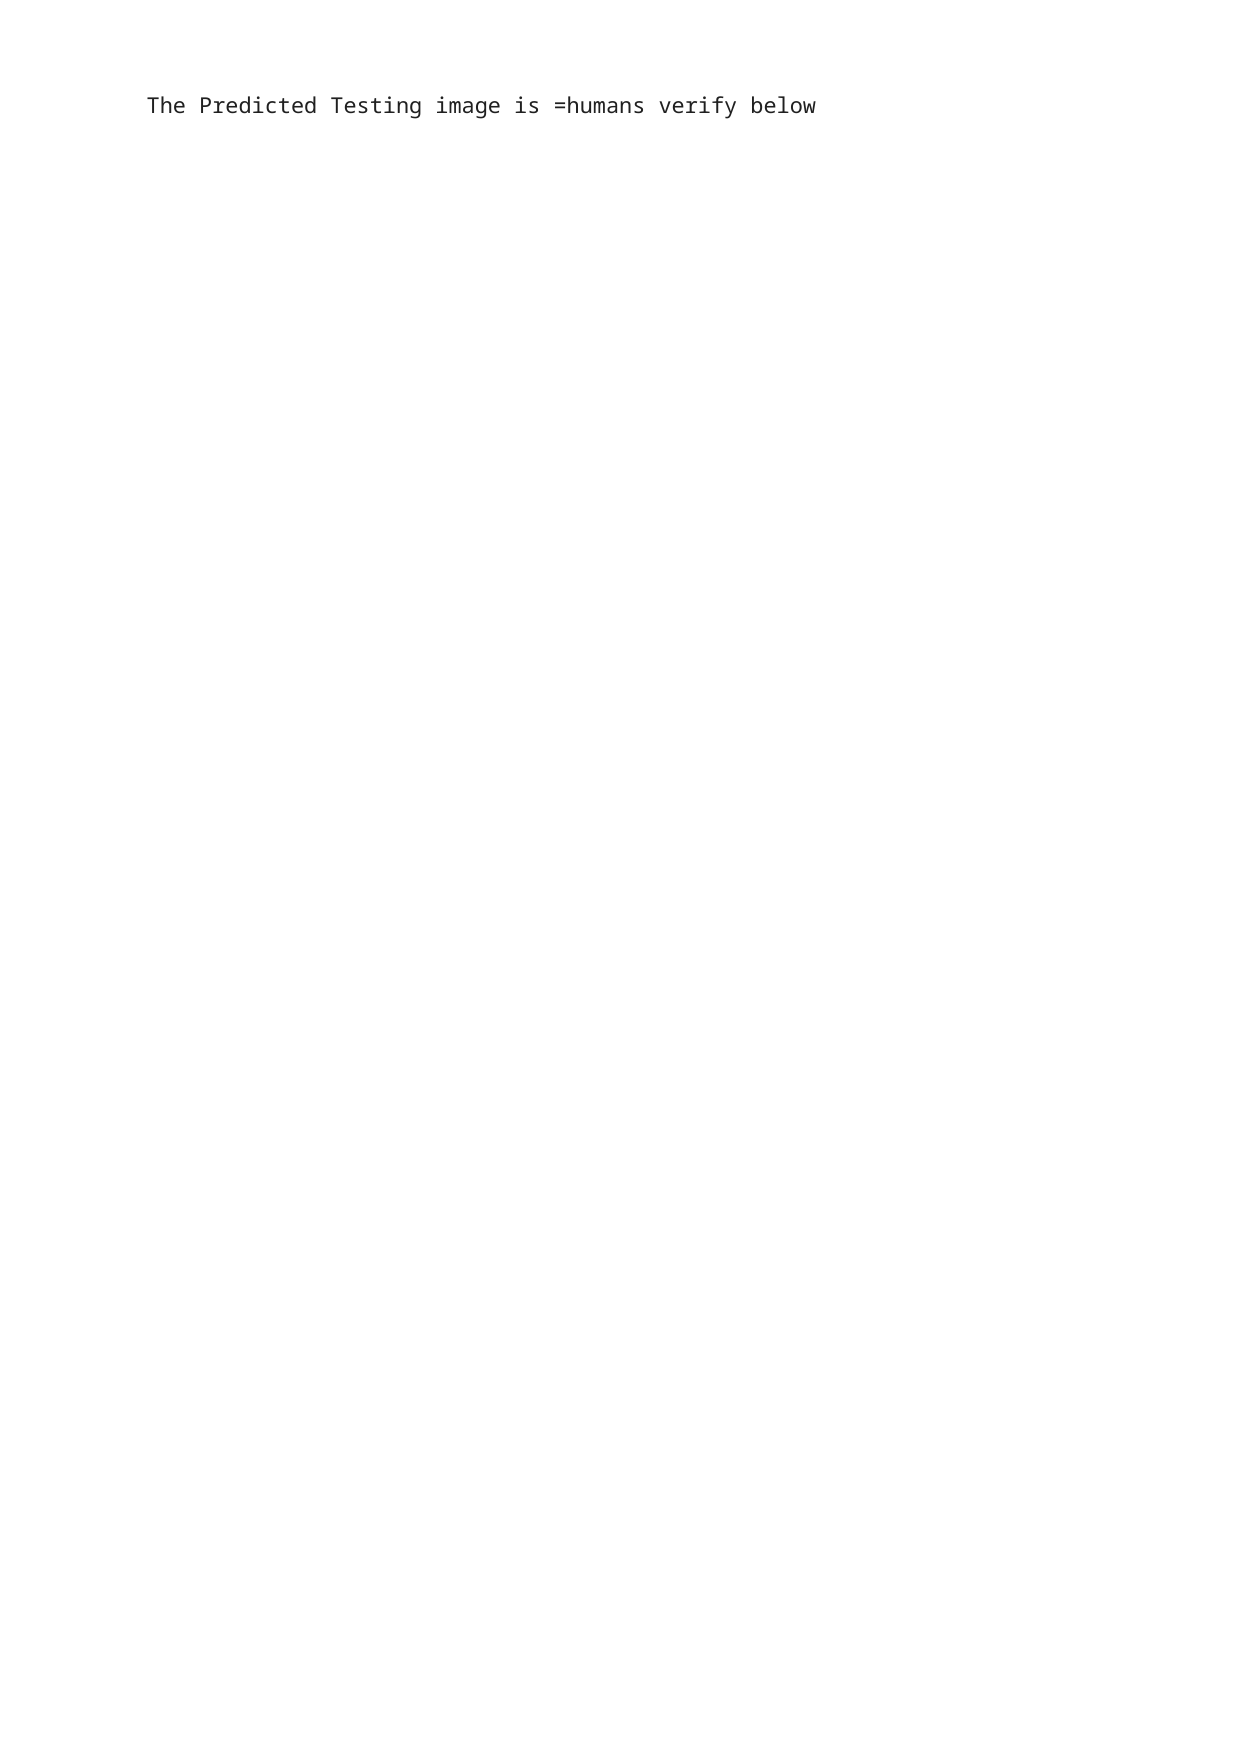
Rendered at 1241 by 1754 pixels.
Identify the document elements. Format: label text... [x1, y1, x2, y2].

text The Predicted Testing image is =humans verify below [146, 90, 1198, 120]
